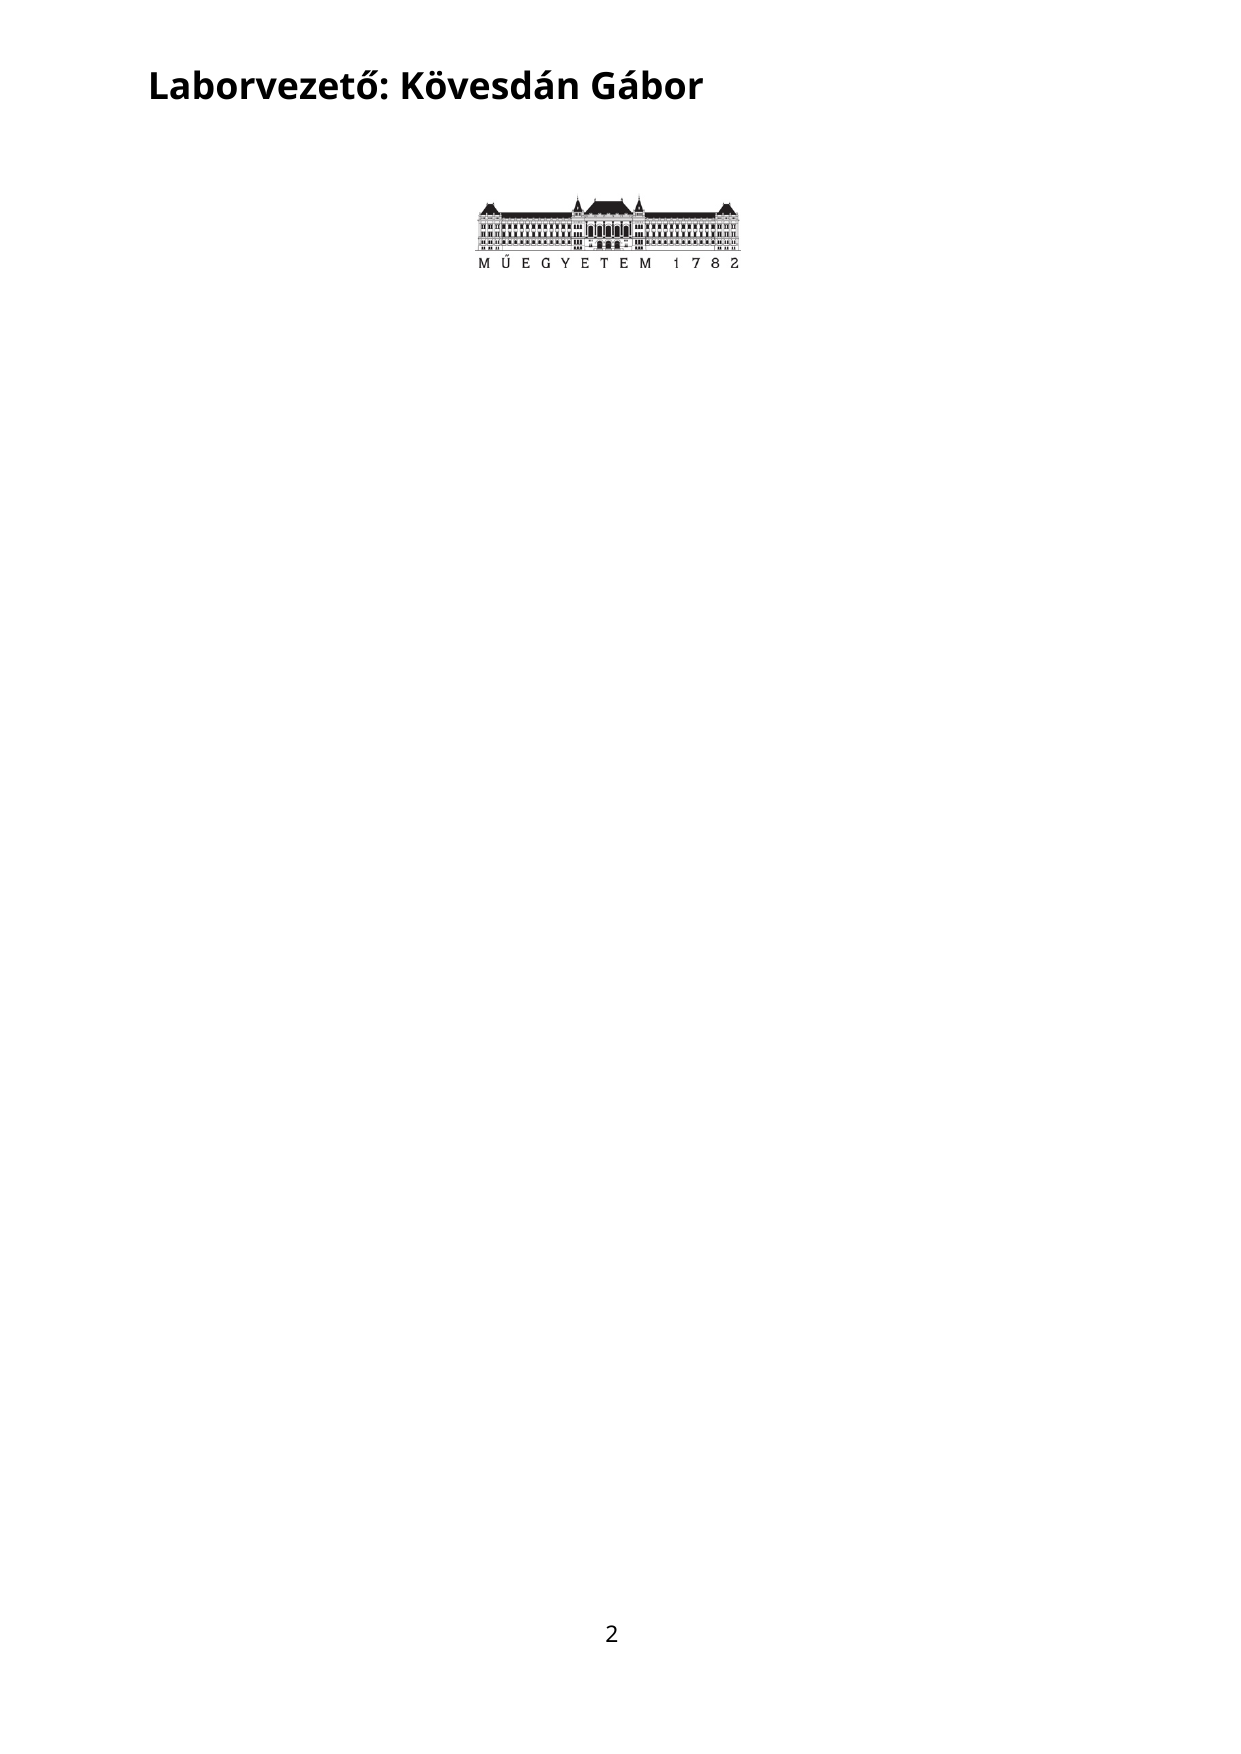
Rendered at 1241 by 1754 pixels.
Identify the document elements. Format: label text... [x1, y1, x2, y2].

picture [475, 193, 741, 268]
text Laborvezető: Kövesdán Gábor [148, 59, 1093, 110]
